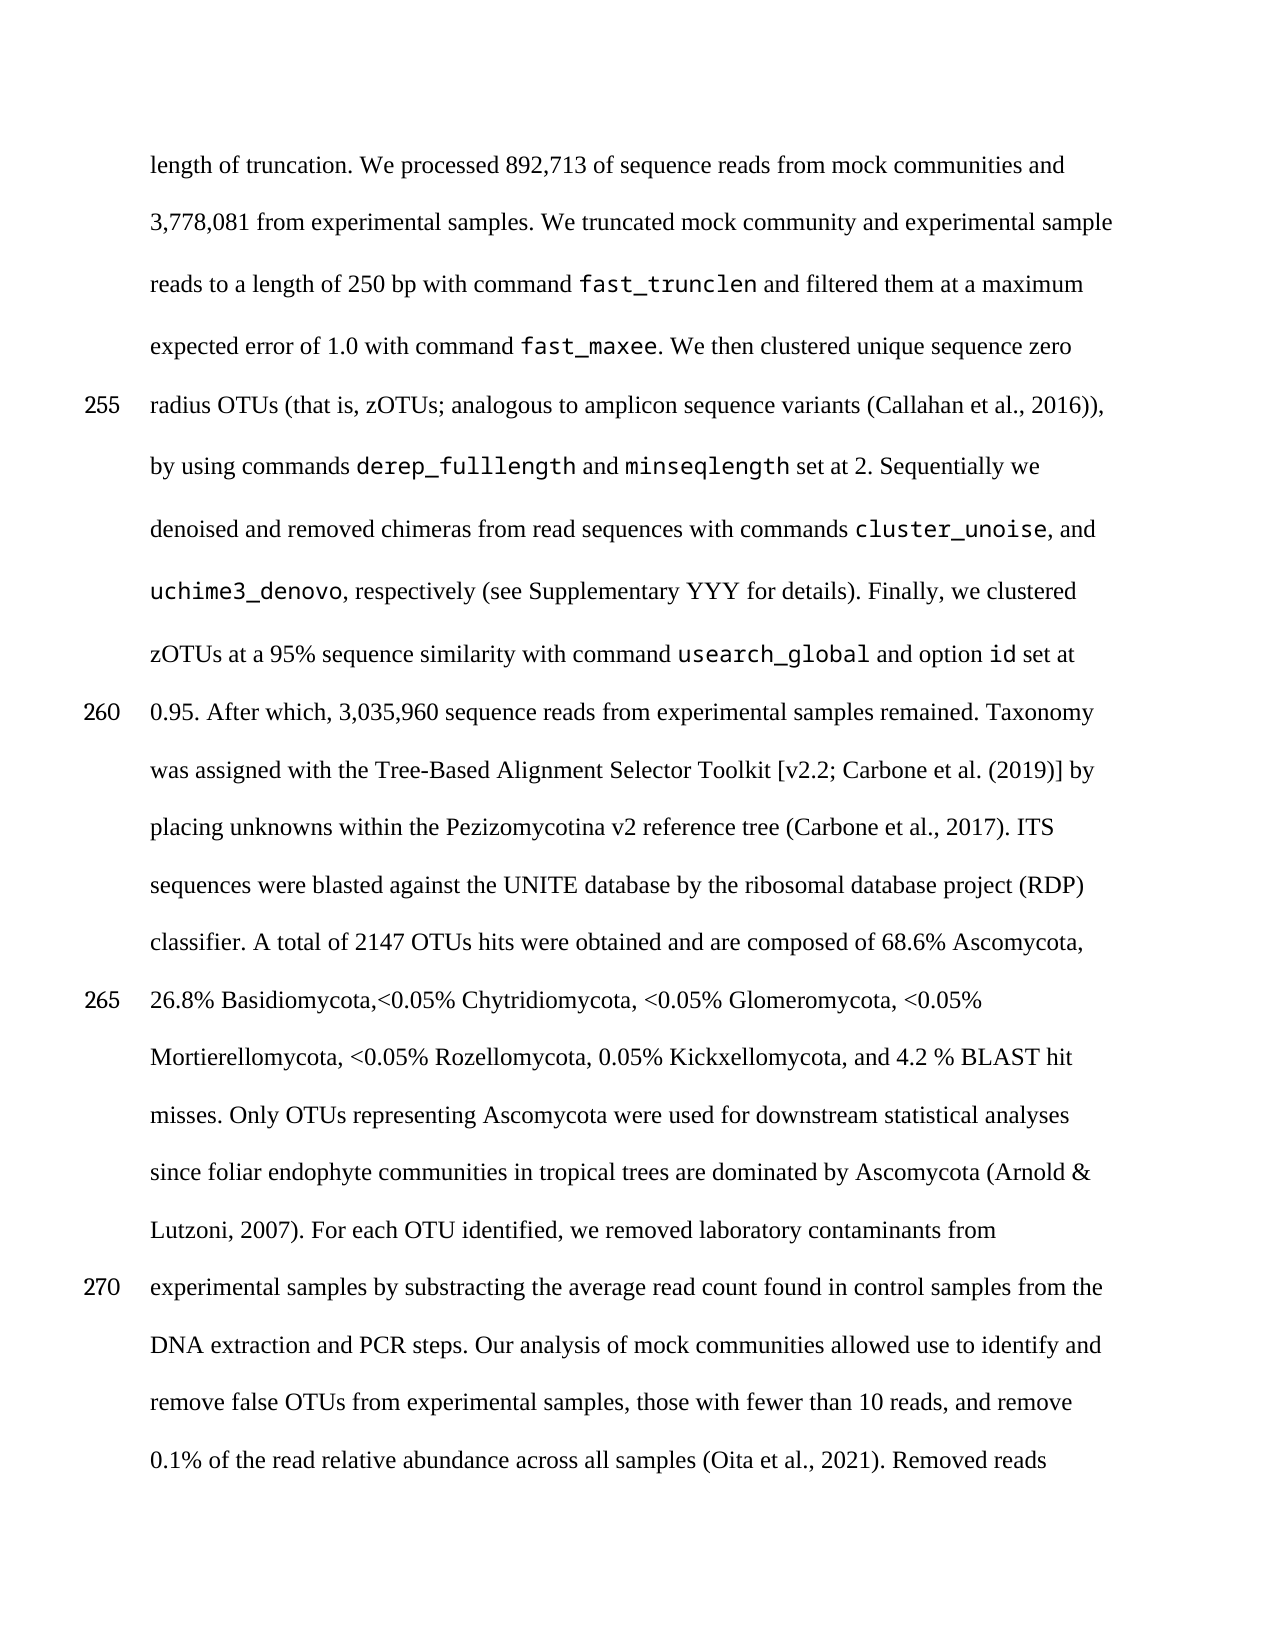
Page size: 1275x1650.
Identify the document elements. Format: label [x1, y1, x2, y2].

text [150, 150, 1125, 1474]
